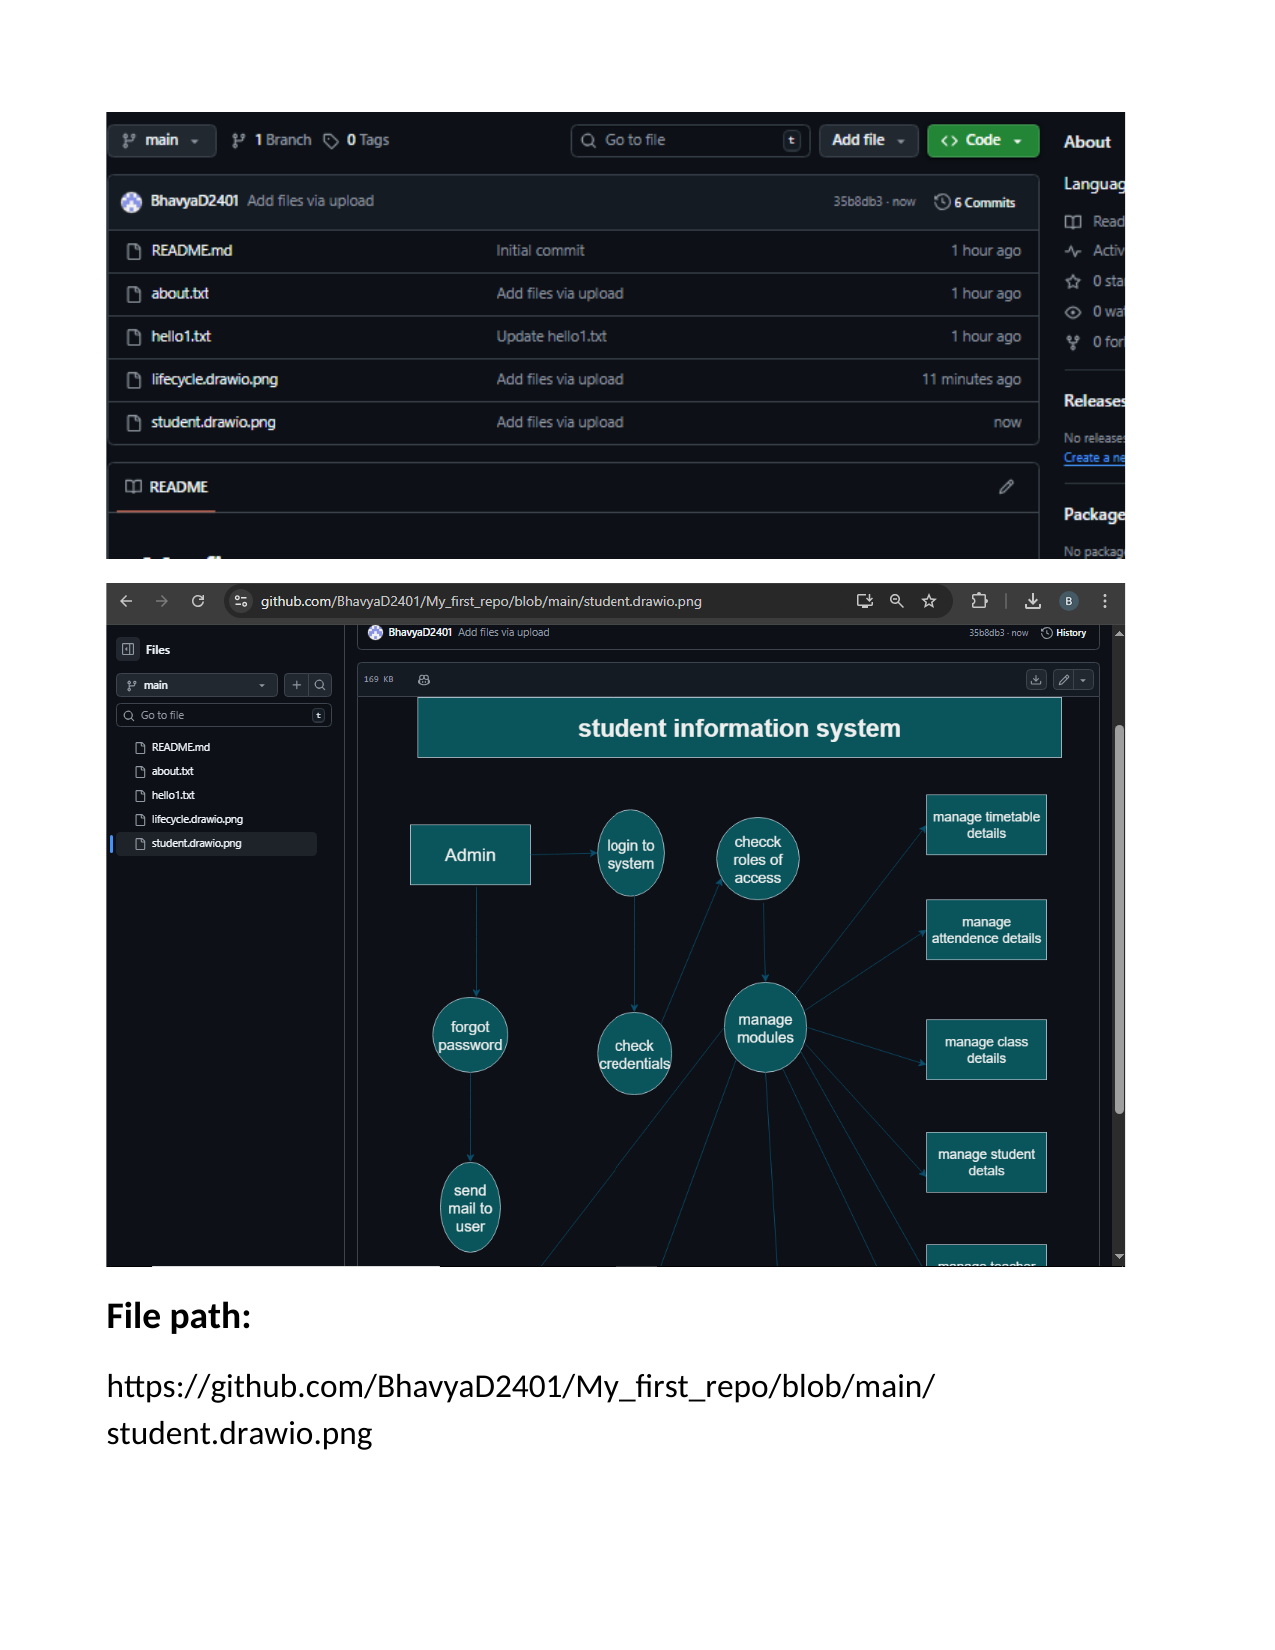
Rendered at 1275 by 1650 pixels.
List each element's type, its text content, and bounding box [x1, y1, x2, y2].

picture [106, 583, 1125, 1267]
text File path: [106, 1292, 1125, 1338]
picture [106, 112, 1125, 559]
text https://github.com/BhavyaD2401/My_first_repo/blob/main/student.drawio.png [106, 1365, 1125, 1453]
